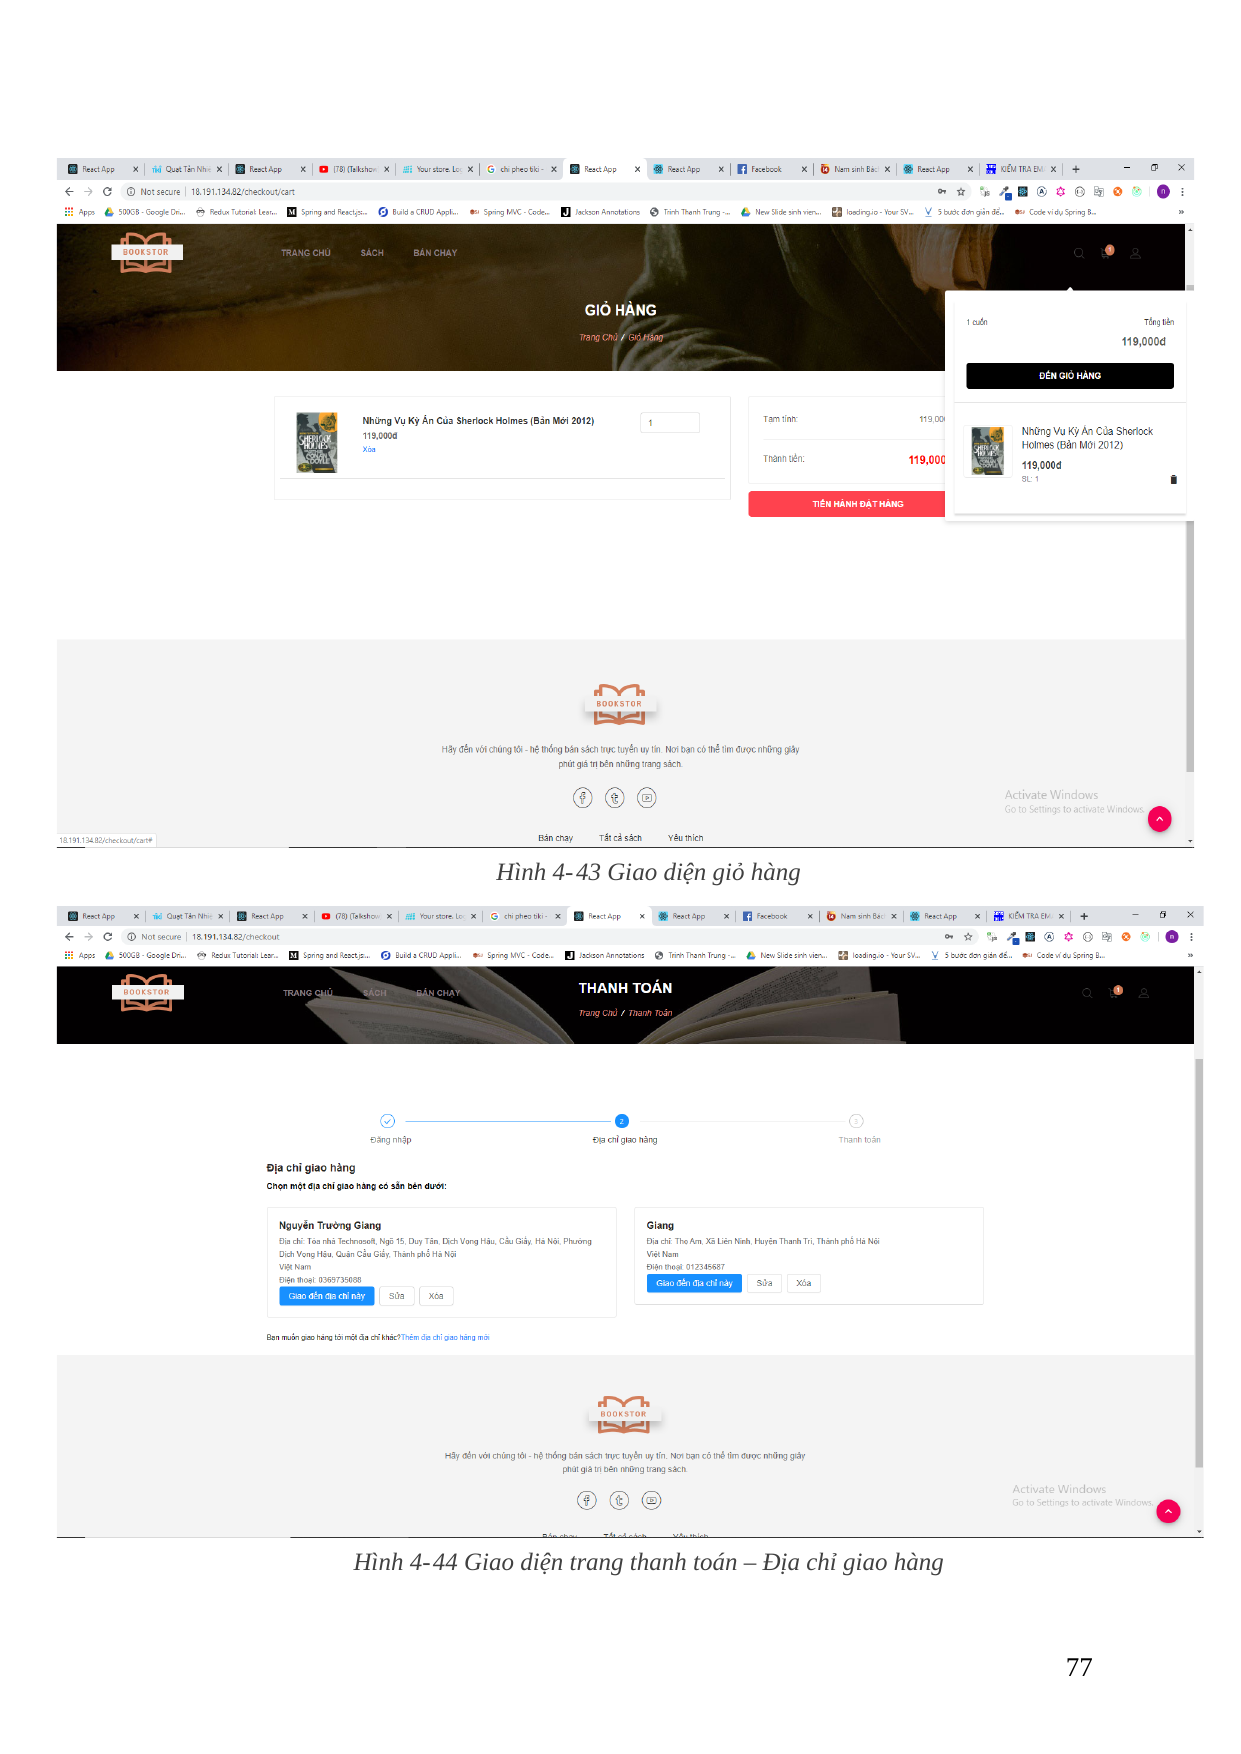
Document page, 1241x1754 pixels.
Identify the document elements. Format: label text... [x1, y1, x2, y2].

picture [56, 158, 1195, 848]
picture [56, 906, 1204, 1538]
